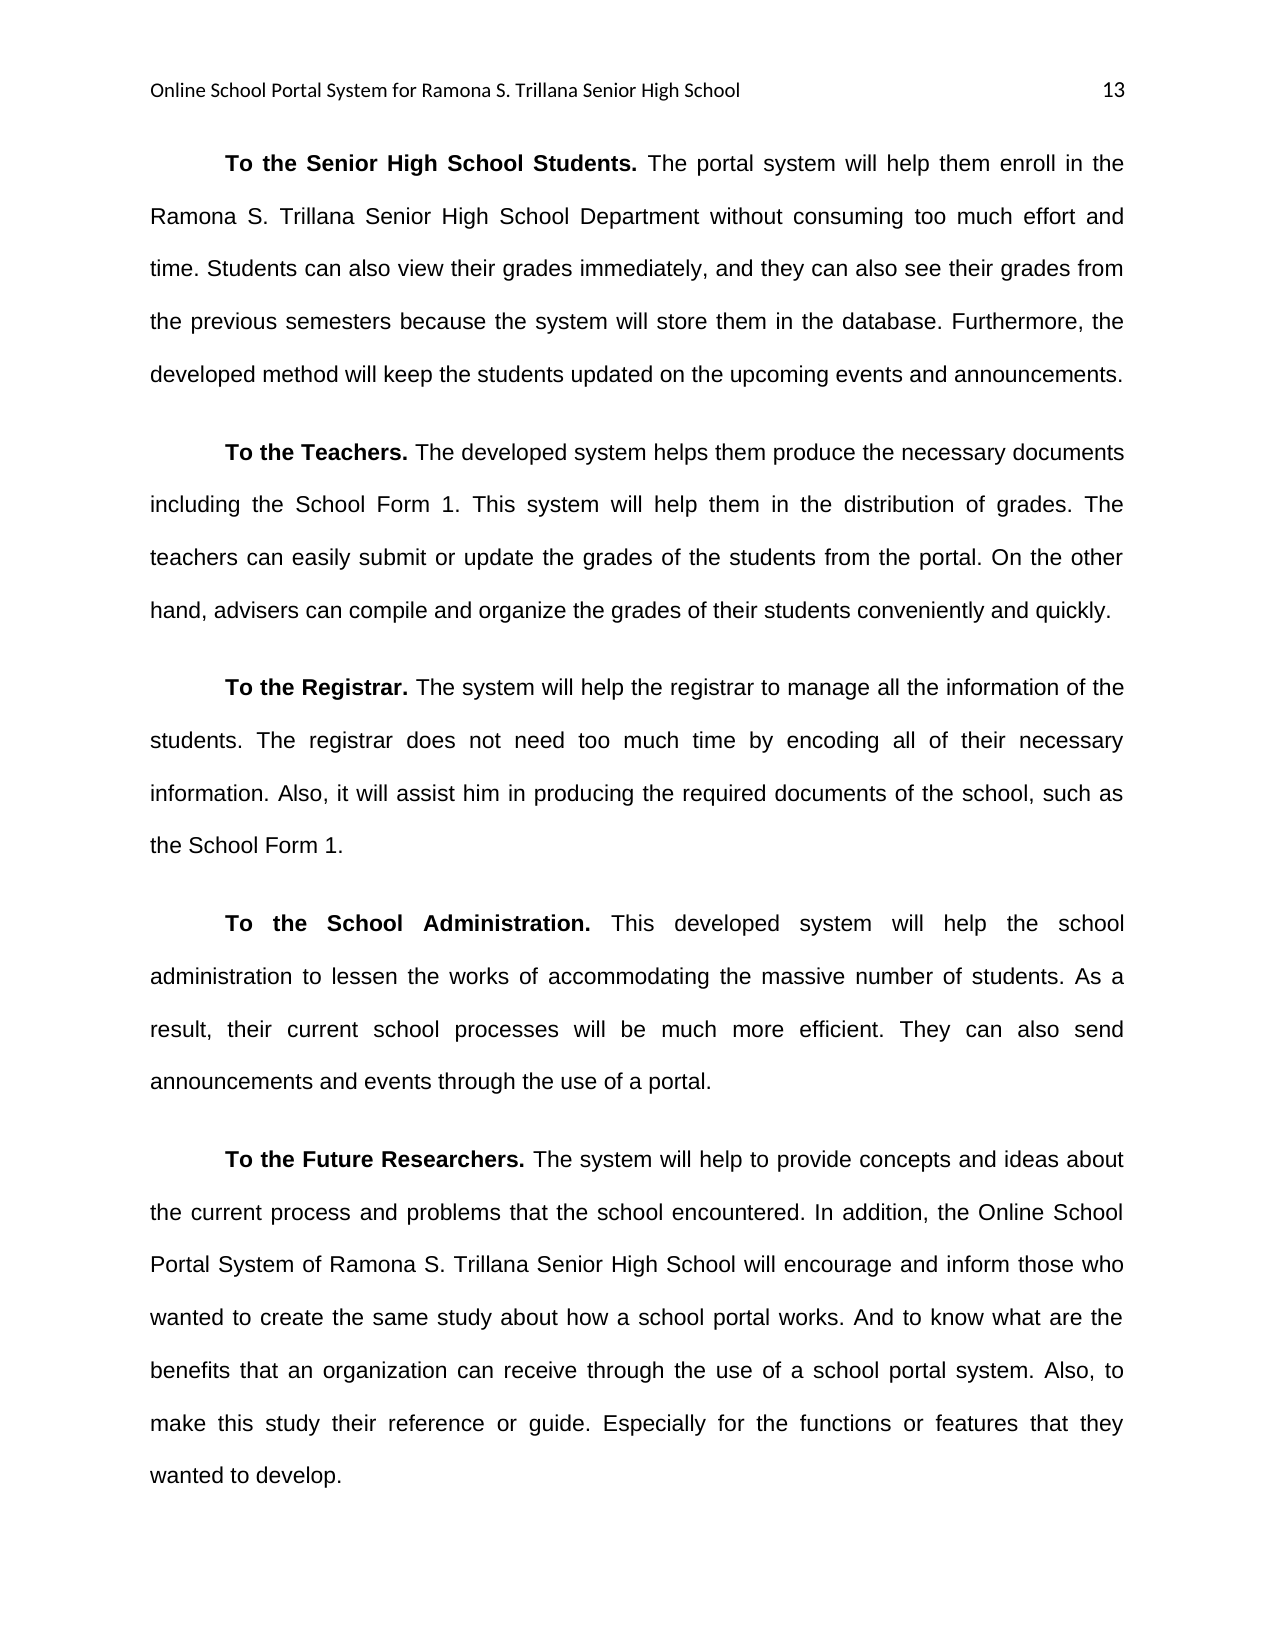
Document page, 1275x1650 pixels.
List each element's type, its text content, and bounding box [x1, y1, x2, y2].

text To the Future Researchers. The system will help to provide concepts and ideas about the current process and problems that the school encountered. In addition, the Online School Portal System of Ramona S. Trillana Senior High School will encourage and inform those who wanted to create the same study about how a school portal works. And to know what are the benefits that an organization can receive through the use of a school portal system. Also, to make this study their reference or guide. Especially for the functions or features that they wanted to develop. [150, 1146, 1125, 1489]
text To the Teachers. The developed system helps them produce the necessary documents including the School Form 1. This system will help them in the distribution of grades. The teachers can easily submit or update the grades of the students from the portal. On the other hand, advisers can compile and organize the grades of their students conveniently and quickly. [150, 438, 1125, 623]
text To the Registrar. The system will help the registrar to manage all the information of the students. The registrar does not need too much time by encoding all of their necessary information. Also, it will assist him in producing the required documents of the school, such as the School Form 1. [150, 674, 1125, 859]
text To the Senior High School Students. The portal system will help them enroll in the Ramona S. Trillana Senior High School Department without consuming too much effort and time. Students can also view their grades immediately, and they can also see their grades from the previous semesters because the system will store them in the database. Furthermore, the developed method will keep the students updated on the upcoming events and announcements. [150, 150, 1125, 387]
text To the School Administration. This developed system will help the school administration to lessen the works of accommodating the massive number of students. As a result, their current school processes will be much more efficient. They can also send announcements and events through the use of a portal. [150, 910, 1125, 1095]
